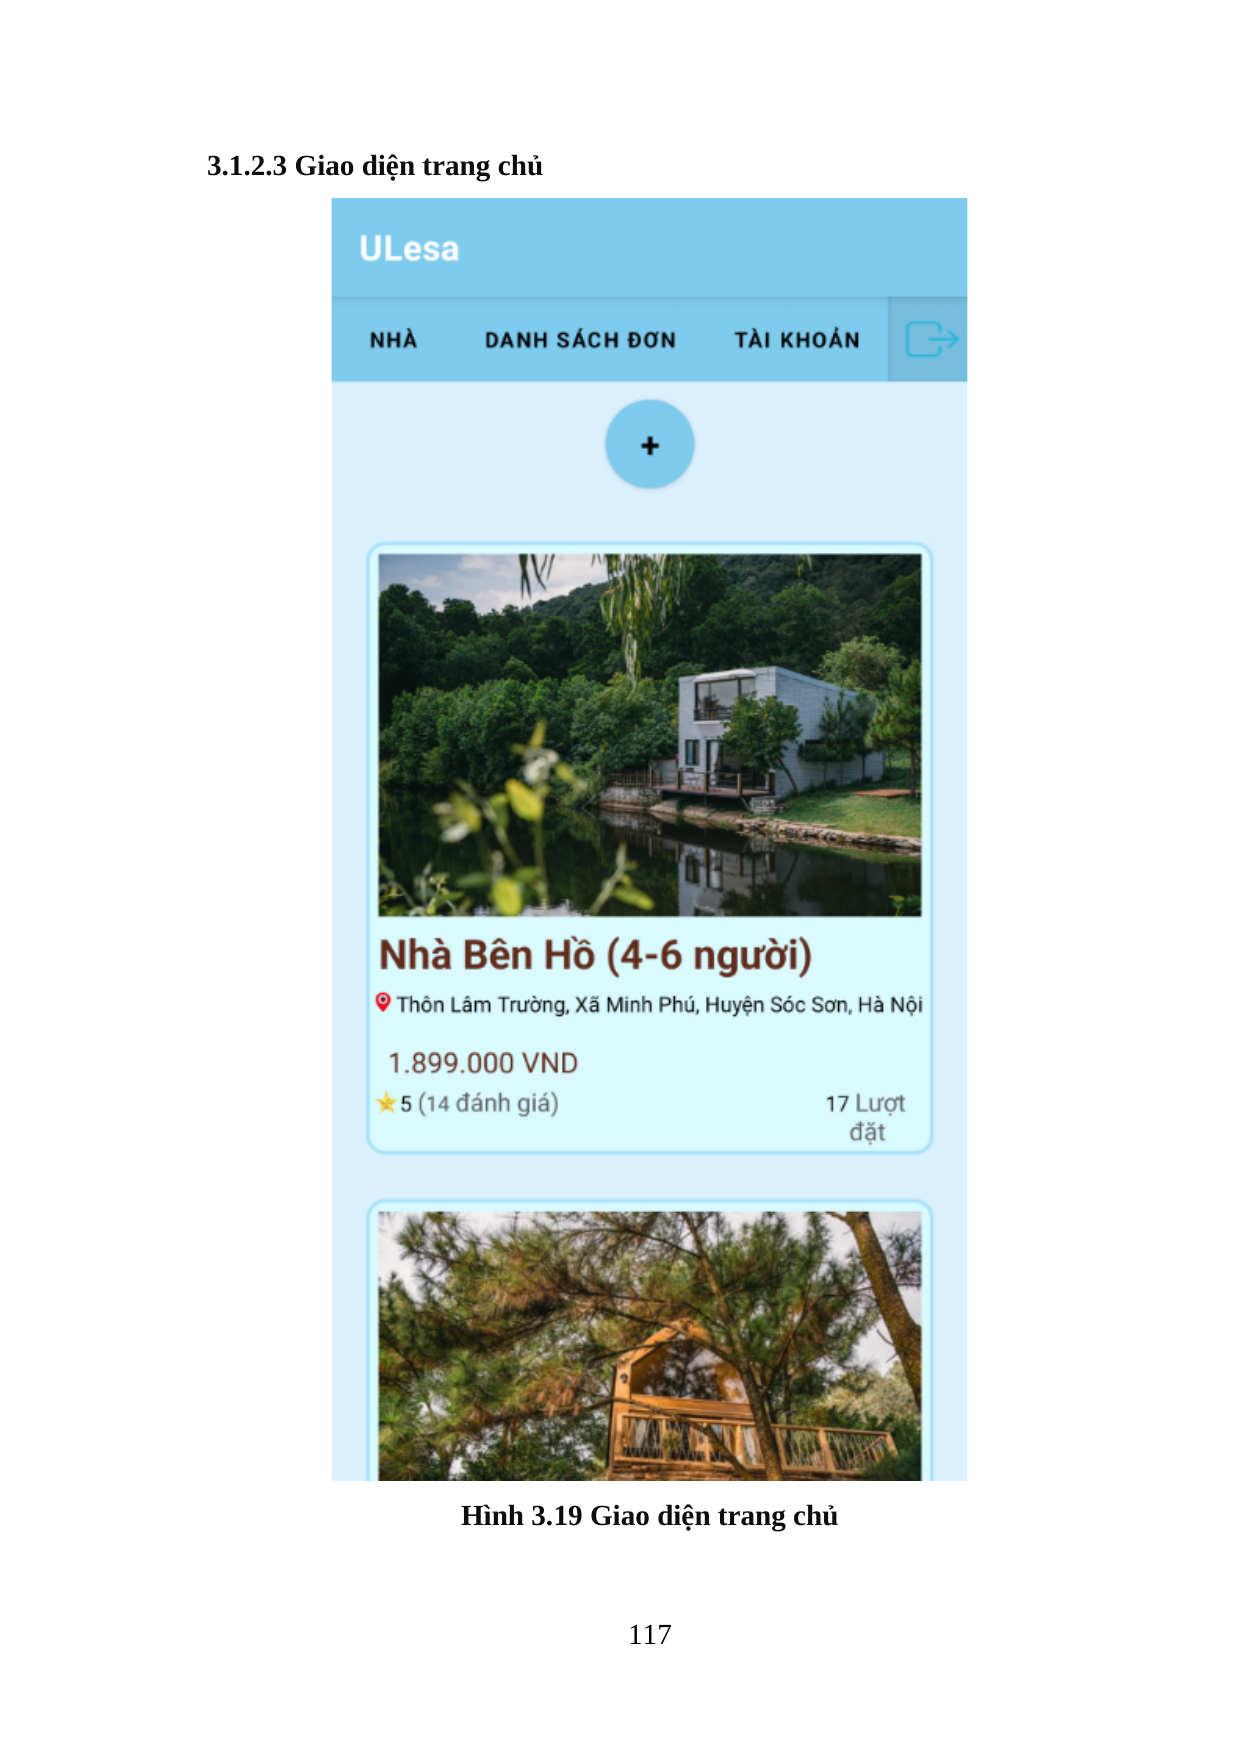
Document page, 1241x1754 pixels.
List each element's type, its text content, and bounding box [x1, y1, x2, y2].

text Hình 3.19 Giao diện trang chủ [207, 1498, 1092, 1531]
picture [331, 198, 968, 1481]
subtitle 3.1.2.3 Giao diện trang chủ [207, 148, 1092, 181]
